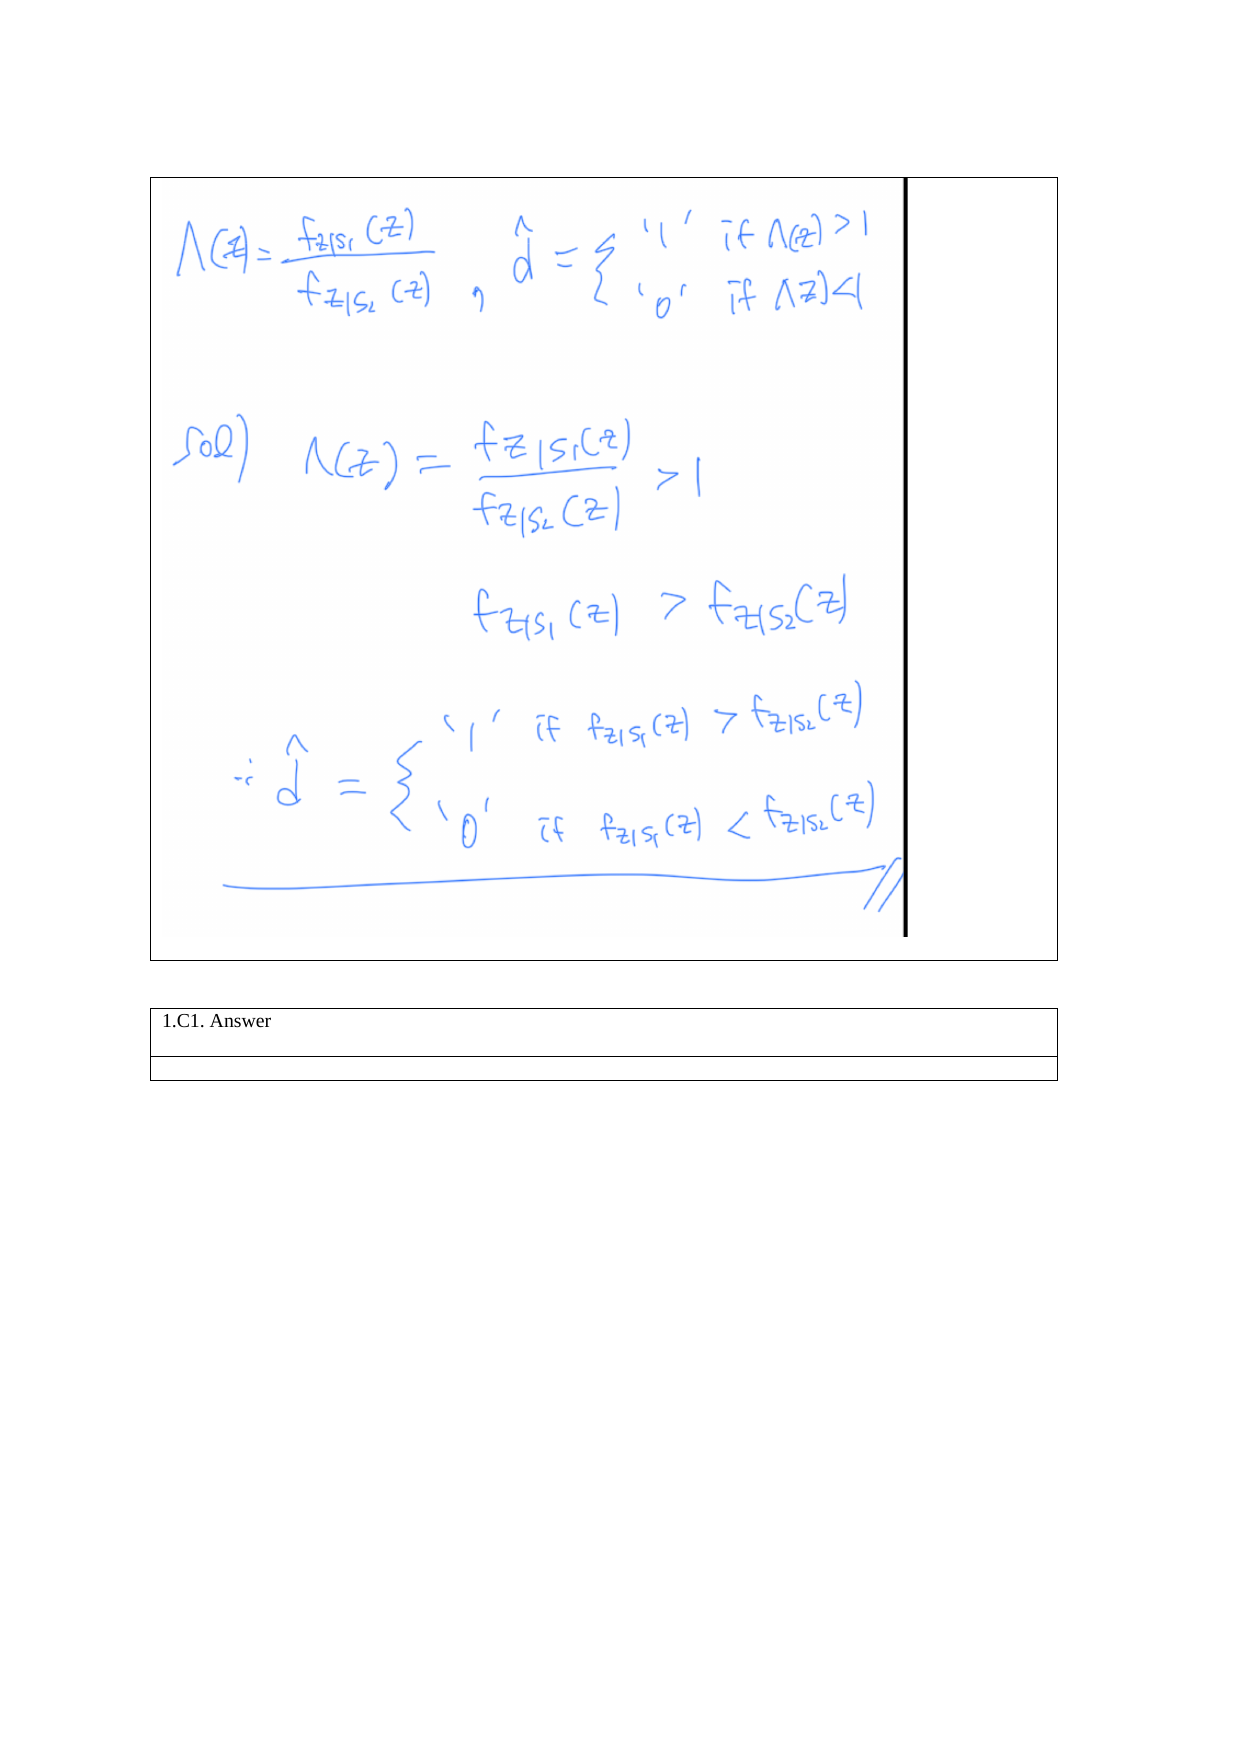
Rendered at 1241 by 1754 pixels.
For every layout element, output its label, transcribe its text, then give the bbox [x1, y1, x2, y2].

picture [161, 178, 908, 937]
table_cell [151, 1057, 1057, 1080]
table_header 1.C1. Answer [151, 1009, 1057, 1056]
table_cell (a) (b) (c) [151, 178, 1057, 960]
